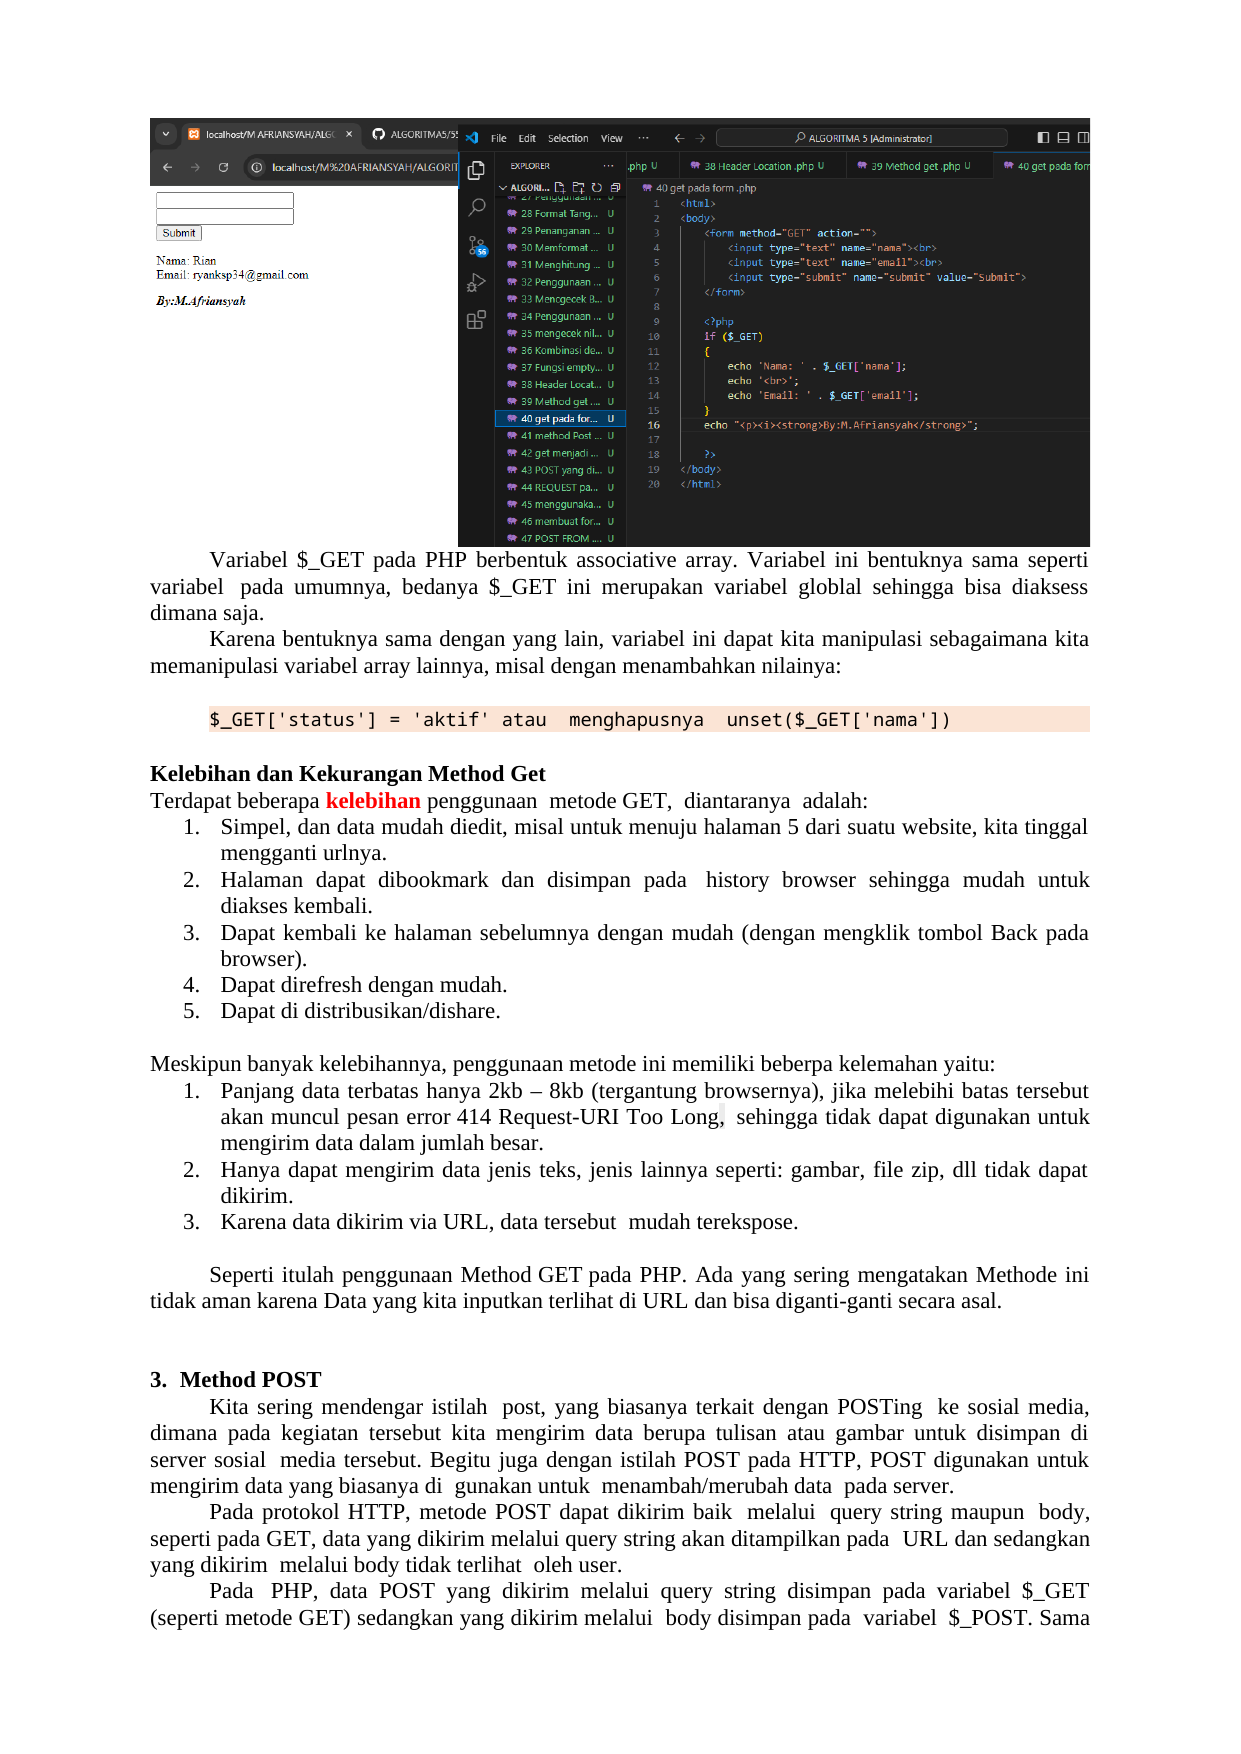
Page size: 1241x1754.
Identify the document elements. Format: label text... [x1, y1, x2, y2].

text $_GET['status'] = 'aktif' atau menghapusnya unset($_GET['nama']) [209, 706, 1090, 732]
list Karena data dikirim via URL, data tersebut mudah terekspose. [183, 1208, 1090, 1235]
list Halaman dapat dibookmark dan disimpan pada history browser sehingga mudah untuk diakses kembali. [183, 866, 1090, 918]
list Panjang data terbatas hanya 2kb – 8kb (tergantung browsernya), jika melebihi batas tersebut akan muncul pesan error 414 Request-URI Too Long, sehingga tidak dapat digunakan untuk mengirim data dalam jumlah besar. [183, 1077, 1090, 1156]
list Dapat direfresh dengan mudah. [183, 971, 1090, 998]
text Meskipun banyak kelebihannya, penggunaan metode ini memiliki beberpa kelemahan yaitu: [150, 1050, 1090, 1077]
list Dapat kembali ke halaman sebelumnya dengan mudah (dengan mengklik tombol Back pada browser). [183, 918, 1090, 971]
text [150, 1577, 1090, 1630]
text Seperti itulah penggunaan Method GET pada PHP. Ada yang sering mengatakan Methode ini tidak aman karena Data yang kita inputkan terlihat di URL dan bisa diganti-ganti secara asal. [150, 1261, 1090, 1314]
list Hanya dapat mengirim data jenis teks, jenis lainnya seperti: gambar, file zip, dll tidak dapat dikirim. [183, 1156, 1090, 1208]
text Pada protokol HTTP, metode POST dapat dikirim baik melalui query string maupun body, seperti pada GET, data yang dikirim melalui query string akan ditampilkan pada URL dan sedangkan yang dikirim melalui body tidak terlihat oleh user. [150, 1498, 1090, 1577]
text Kelebihan dan Kekurangan Method Get [150, 760, 1090, 787]
text Variabel $_GET pada PHP berbentuk associative array. Variabel ini bentuknya sama seperti variabel pada umumnya, bedanya $_GET ini merupakan variabel globlal sehingga bisa diaksess dimana saja. [150, 547, 1090, 625]
text Karena bentuknya sama dengan yang lain, variabel ini dapat kita manipulasi sebagaimana kita memanipulasi variabel array lainnya, misal dengan menambahkan nilainya: [150, 625, 1090, 678]
list Dapat di distribusikan/dishare. [183, 998, 1090, 1024]
text Terdapat beberapa kelebihan penggunaan metode GET, diantaranya adalah: [150, 787, 1090, 813]
list Method POST [150, 1367, 1090, 1393]
text Kita sering mendengar istilah post, yang biasanya terkait dengan POSTing ke sosial media, dimana pada kegiatan tersebut kita mengirim data berupa tulisan atau gambar untuk disimpan di server sosial media tersebut. Begitu juga dengan istilah POST pada HTTP, POST digunakan untuk mengirim data yang biasanya di gunakan untuk menambah/merubah data pada server. [150, 1393, 1090, 1498]
list Simpel, dan data mudah diedit, misal untuk menuju halaman 5 dari suatu website, kita tinggal mengganti urlnya. [183, 813, 1090, 866]
picture [150, 118, 1091, 547]
